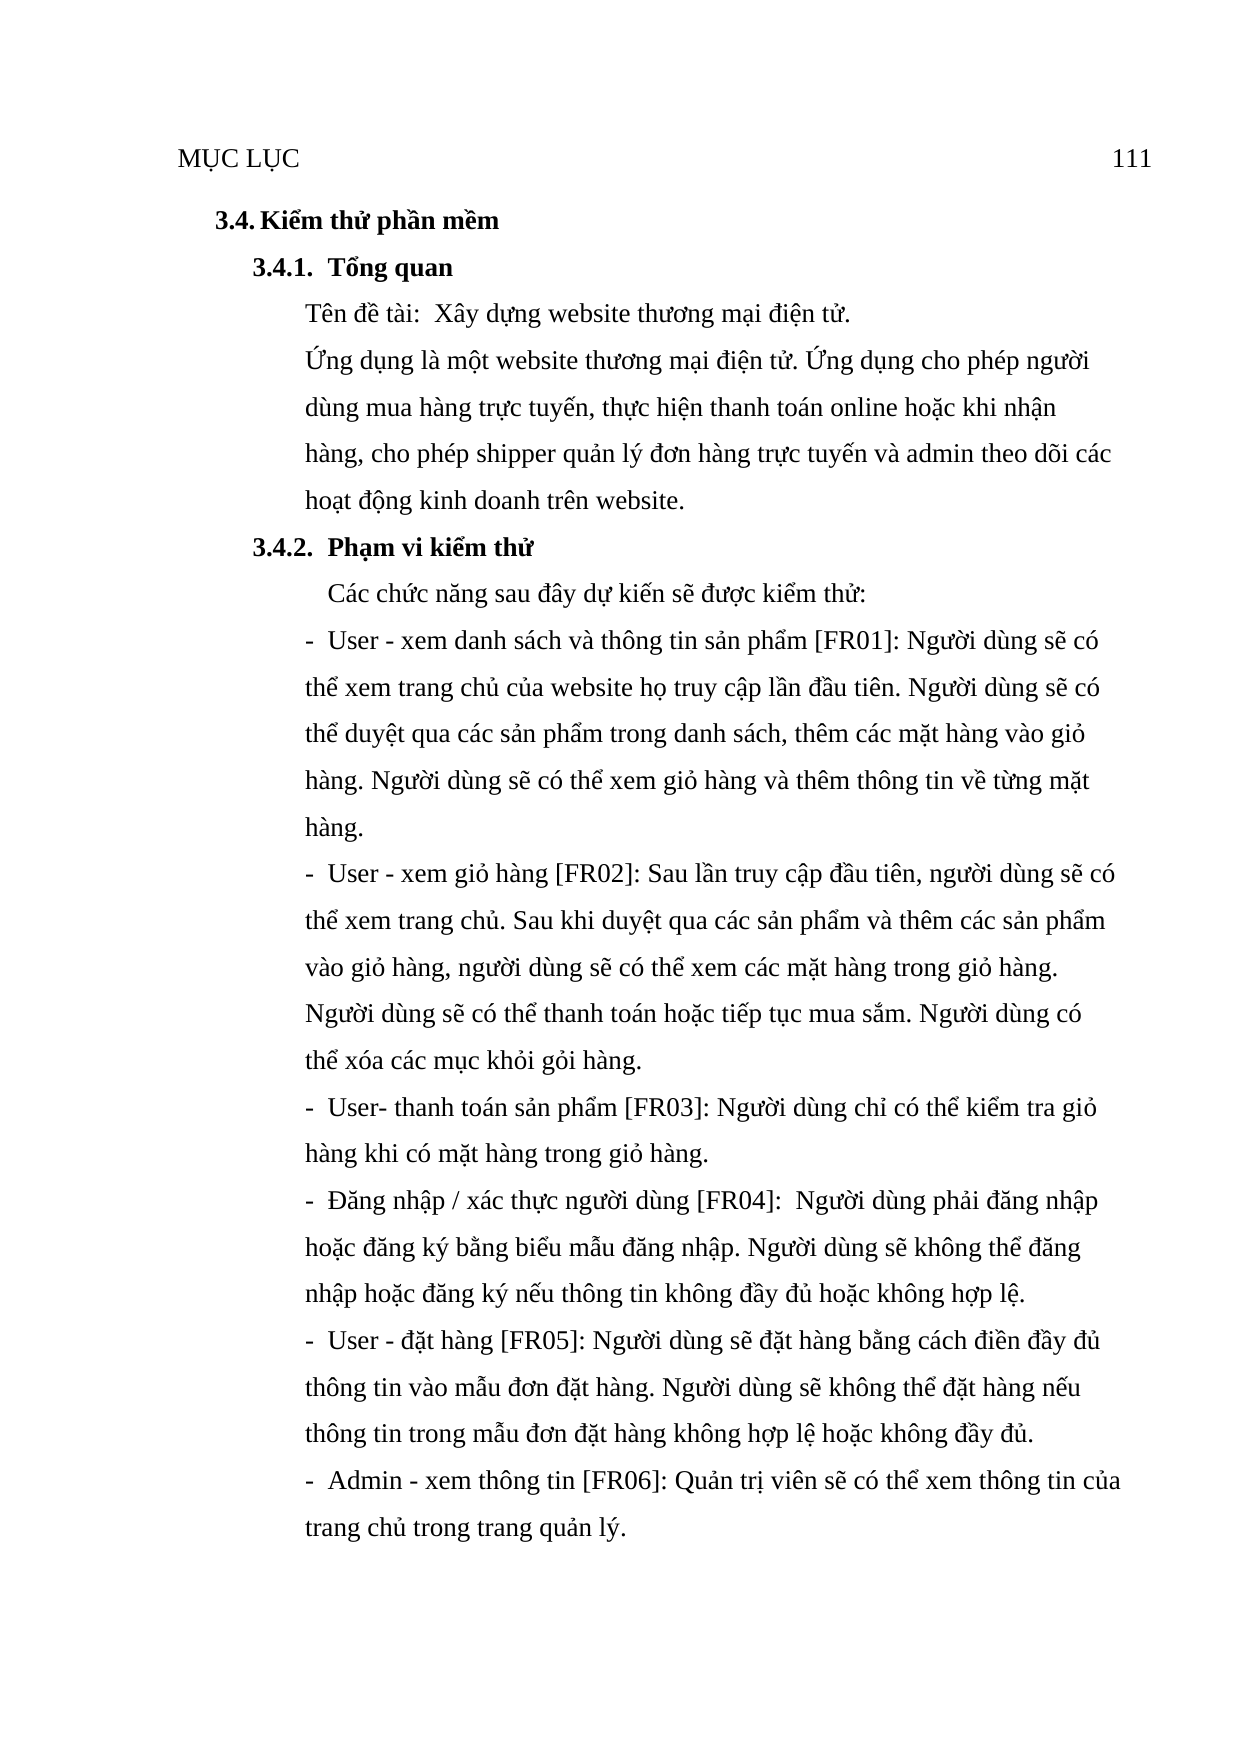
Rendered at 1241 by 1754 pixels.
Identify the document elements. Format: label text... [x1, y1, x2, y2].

list - Đăng nhập / xác thực người dùng [FR04]: Người dùng phải đăng nhập hoặc đăng ký bằng biểu mẫu đăng nhập. Người dùng sẽ không thể đăng nhập hoặc đăng ký nếu thông tin không đầy đủ hoặc không hợp lệ. [305, 1184, 1122, 1308]
list Tổng quan [252, 251, 1122, 282]
list - User - xem giỏ hàng [FR02]: Sau lần truy cập đầu tiên, người dùng sẽ có thể xem trang chủ. Sau khi duyệt qua các sản phẩm và thêm các sản phẩm vào giỏ hàng, người dùng sẽ có thể xem các mặt hàng trong giỏ hàng. Người dùng sẽ có thể thanh toán hoặc tiếp tục mua sắm. Người dùng có thể xóa các mục khỏi gỏi hàng. [305, 857, 1122, 1075]
list Tên đề tài: Xây dựng website thương mại điện tử. [305, 297, 1122, 328]
list - User - xem danh sách và thông tin sản phẩm [FR01]: Người dùng sẽ có thể xem trang chủ của website họ truy cập lần đầu tiên. Người dùng sẽ có thể duyệt qua các sản phẩm trong danh sách, thêm các mặt hàng vào giỏ hàng. Người dùng sẽ có thể xem giỏ hàng và thêm thông tin về từng mặt hàng. [305, 624, 1122, 842]
subtitle Kiểm thử phần mềm [215, 204, 1122, 235]
list Phạm vi kiểm thử [252, 531, 1122, 562]
list Ứng dụng là một website thương mại điện tử. Ứng dụng cho phép người dùng mua hàng trực tuyến, thực hiện thanh toán online hoặc khi nhận hàng, cho phép shipper quản lý đơn hàng trực tuyến và admin theo dõi các hoạt động kinh doanh trên website. [305, 344, 1122, 515]
list - User - đặt hàng [FR05]: Người dùng sẽ đặt hàng bằng cách điền đầy đủ thông tin vào mẫu đơn đặt hàng. Người dùng sẽ không thể đặt hàng nếu thông tin trong mẫu đơn đặt hàng không hợp lệ hoặc không đầy đủ. [305, 1324, 1122, 1448]
list Các chức năng sau đây dự kiến sẽ được kiểm thử: [305, 577, 1122, 608]
list - User- thanh toán sản phẩm [FR03]: Người dùng chỉ có thể kiểm tra giỏ hàng khi có mặt hàng trong giỏ hàng. [305, 1091, 1122, 1168]
list - Admin - xem thông tin [FR06]: Quản trị viên sẽ có thể xem thông tin của trang chủ trong trang quản lý. [305, 1464, 1122, 1542]
